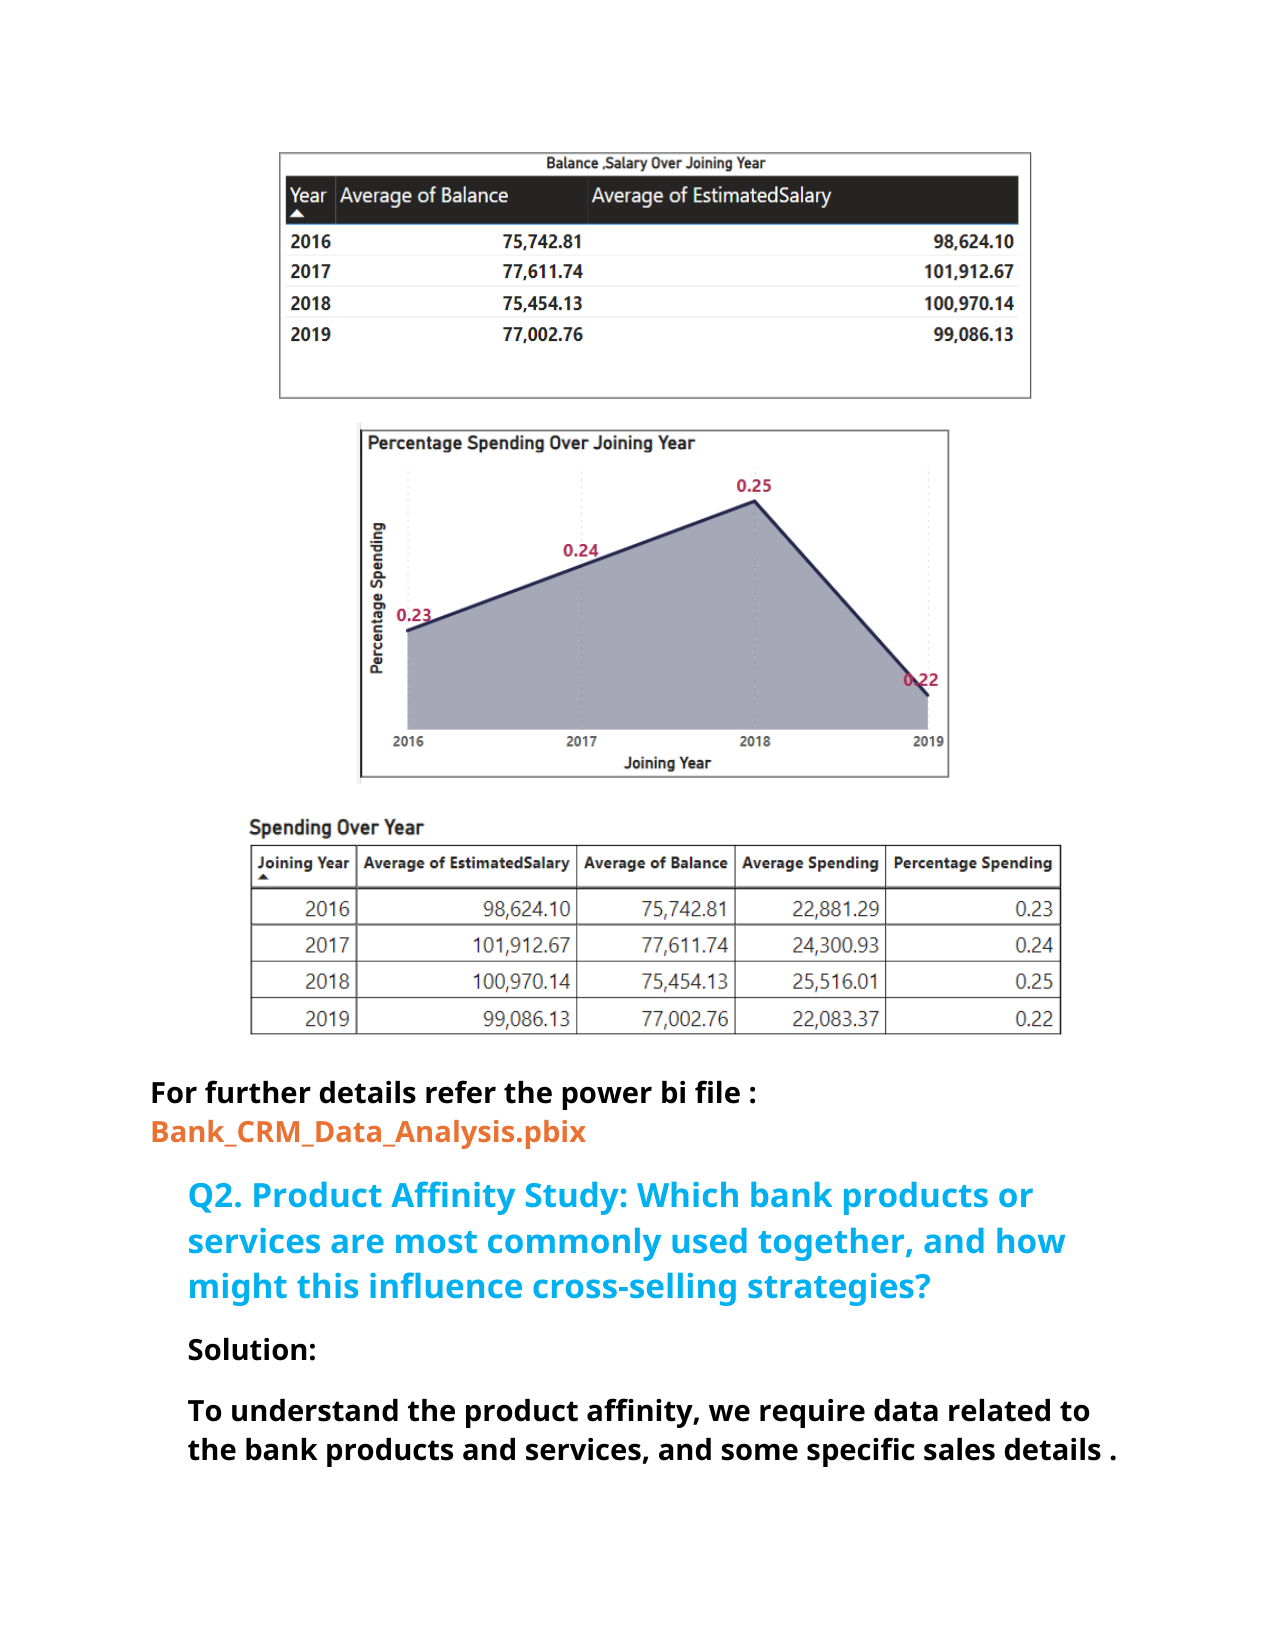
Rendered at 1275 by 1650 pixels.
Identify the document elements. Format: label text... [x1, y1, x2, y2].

text Solution: [187, 1329, 1125, 1369]
text Q2. Product Affinity Study: Which bank products or services are most commonly used together, and how might this influence cross-selling strategies? [187, 1172, 1125, 1308]
picture [235, 804, 1078, 1052]
picture [275, 150, 1038, 403]
picture [356, 423, 957, 784]
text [187, 1390, 1125, 1469]
text For further details refer the power bi file : Bank_CRM_Data_Analysis.pbix [150, 1072, 1125, 1151]
